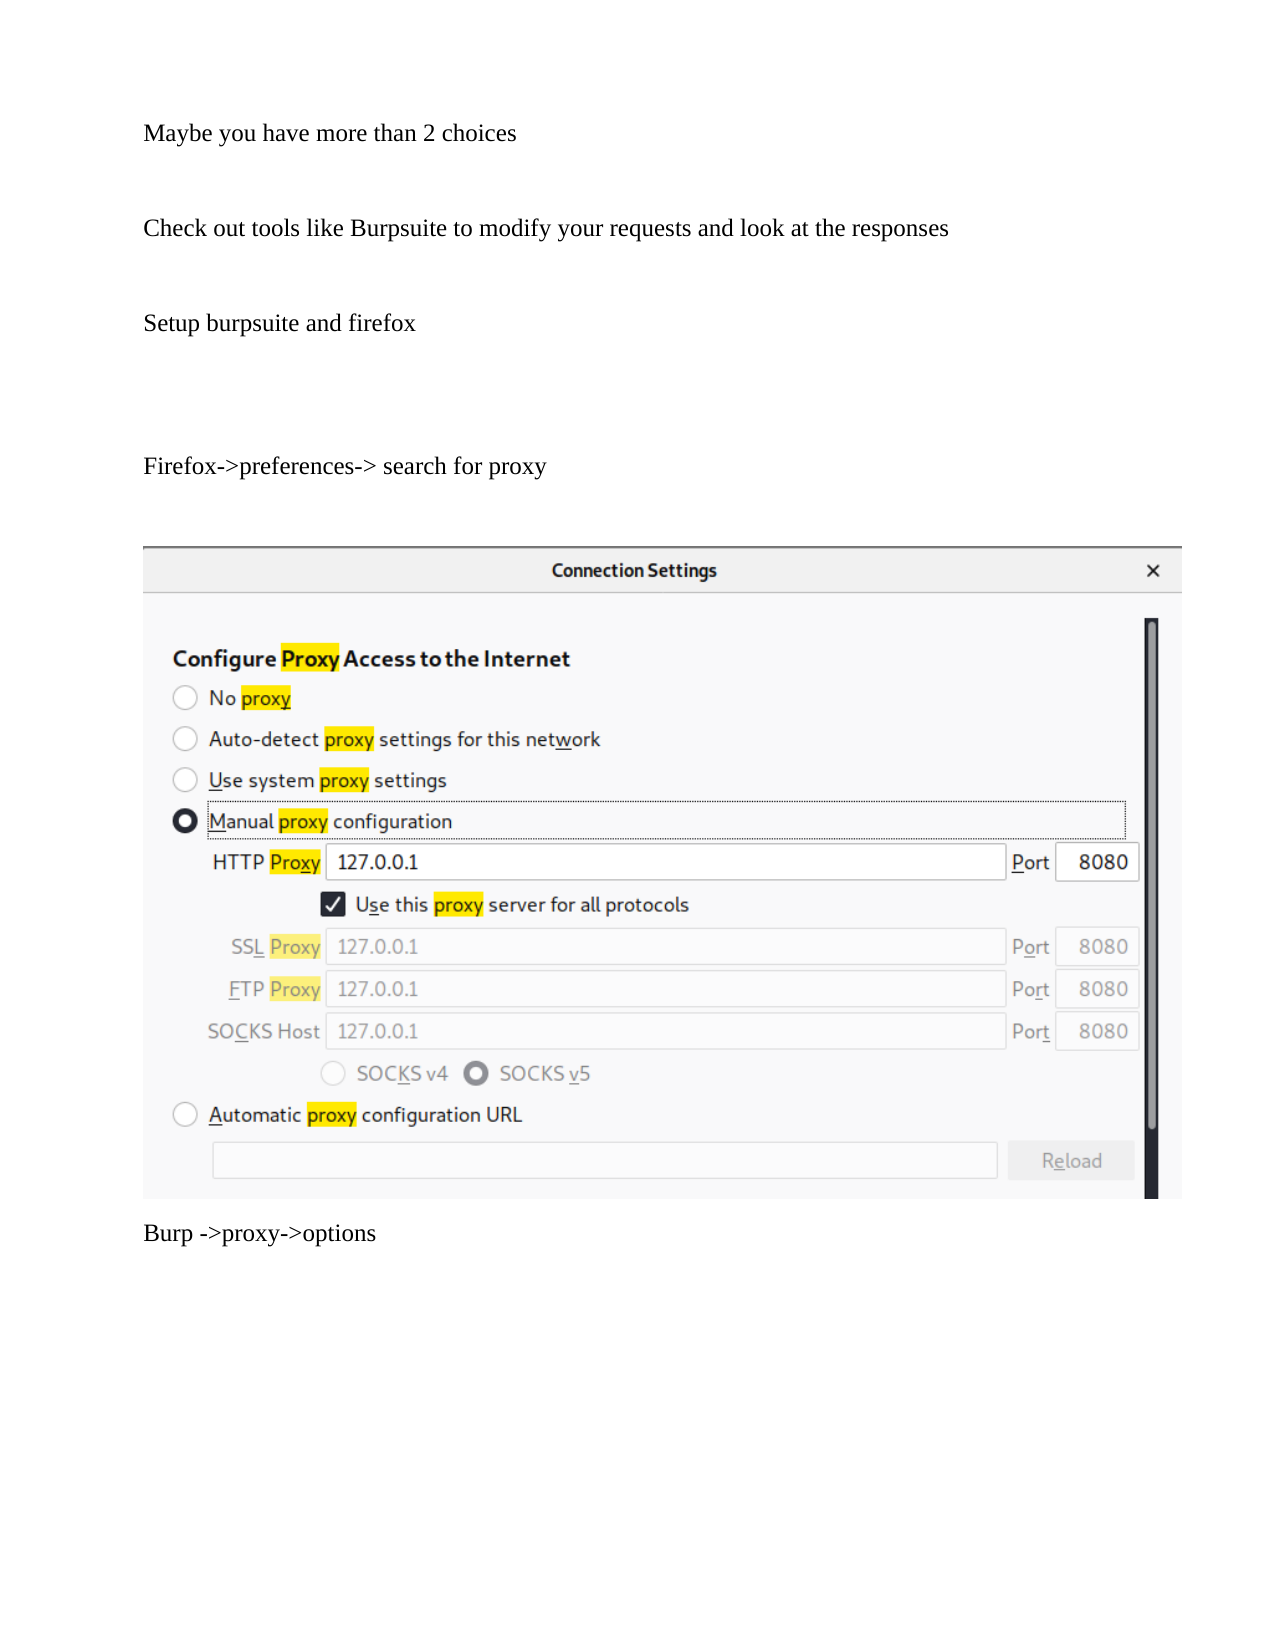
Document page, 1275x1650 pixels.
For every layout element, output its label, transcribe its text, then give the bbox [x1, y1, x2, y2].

text Maybe you have more than 2 choices [118, 118, 1157, 147]
text Burp ->proxy->options [118, 1218, 1157, 1246]
text Setup burpsuite and firefox [118, 308, 1157, 337]
text Firefox->preferences-> search for proxy [118, 451, 1157, 480]
picture [143, 546, 1182, 1199]
text Check out tools like Burpsuite to modify your requests and look at the responses [118, 213, 1157, 242]
